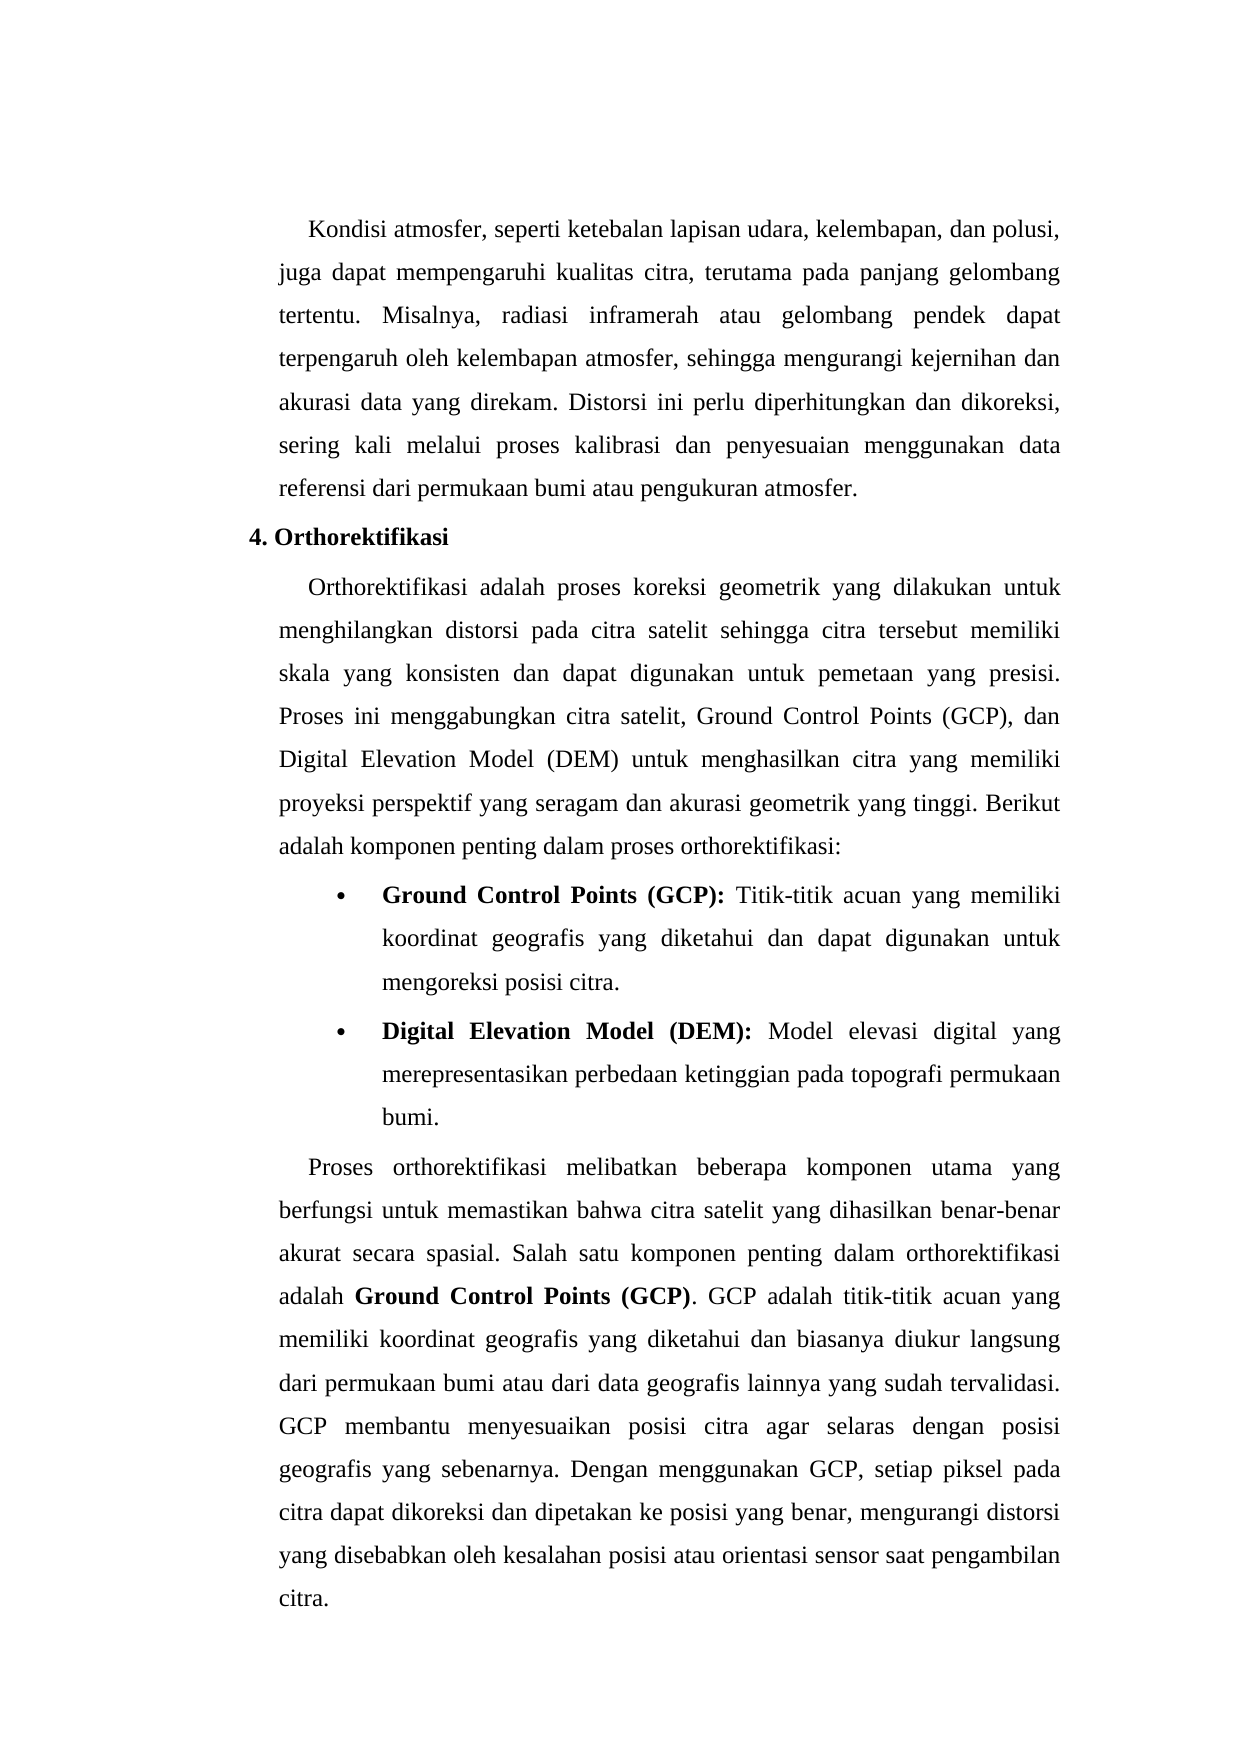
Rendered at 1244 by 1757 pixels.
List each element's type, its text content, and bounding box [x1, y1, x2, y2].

text Proses orthorektifikasi melibatkan beberapa komponen utama yang berfungsi untuk memastikan bahwa citra satelit yang dihasilkan benar-benar akurat secara spasial. Salah satu komponen penting dalam orthorektifikasi adalah Ground Control Points (GCP). GCP adalah titik-titik acuan yang memiliki koordinat geografis yang diketahui dan biasanya diukur langsung dari permukaan bumi atau dari data geografis lainnya yang sudah tervalidasi. GCP membantu menyesuaikan posisi citra agar selaras dengan posisi geografis yang sebenarnya. Dengan menggunakan GCP, setiap piksel pada citra dapat dikoreksi dan dipetakan ke posisi yang benar, mengurangi distorsi yang disebabkan oleh kesalahan posisi atau orientasi sensor saat pengambilan citra. [278, 1152, 1061, 1612]
text 4. Orthorektifikasi [249, 522, 1061, 551]
list Digital Elevation Model (DEM): Model elevasi digital yang merepresentasikan perbedaan ketinggian pada topografi permukaan bumi. [337, 1016, 1061, 1131]
text Orthorektifikasi adalah proses koreksi geometrik yang dilakukan untuk menghilangkan distorsi pada citra satelit sehingga citra tersebut memiliki skala yang konsisten dan dapat digunakan untuk pemetaan yang presisi. Proses ini menggabungkan citra satelit, Ground Control Points (GCP), dan Digital Elevation Model (DEM) untuk menghasilkan citra yang memiliki proyeksi perspektif yang seragam dan akurasi geometrik yang tinggi. Berikut adalah komponen penting dalam proses orthorektifikasi: [278, 572, 1061, 859]
text Kondisi atmosfer, seperti ketebalan lapisan udara, kelembapan, dan polusi, juga dapat mempengaruhi kualitas citra, terutama pada panjang gelombang tertentu. Misalnya, radiasi inframerah atau gelombang pendek dapat terpengaruh oleh kelembapan atmosfer, sehingga mengurangi kejernihan dan akurasi data yang direkam. Distorsi ini perlu diperhitungkan dan dikoreksi, sering kali melalui proses kalibrasi dan penyesuaian menggunakan data referensi dari permukaan bumi atau pengukuran atmosfer. [278, 214, 1061, 502]
list Ground Control Points (GCP): Titik-titik acuan yang memiliki koordinat geografis yang diketahui dan dapat digunakan untuk mengoreksi posisi citra. [337, 880, 1061, 995]
